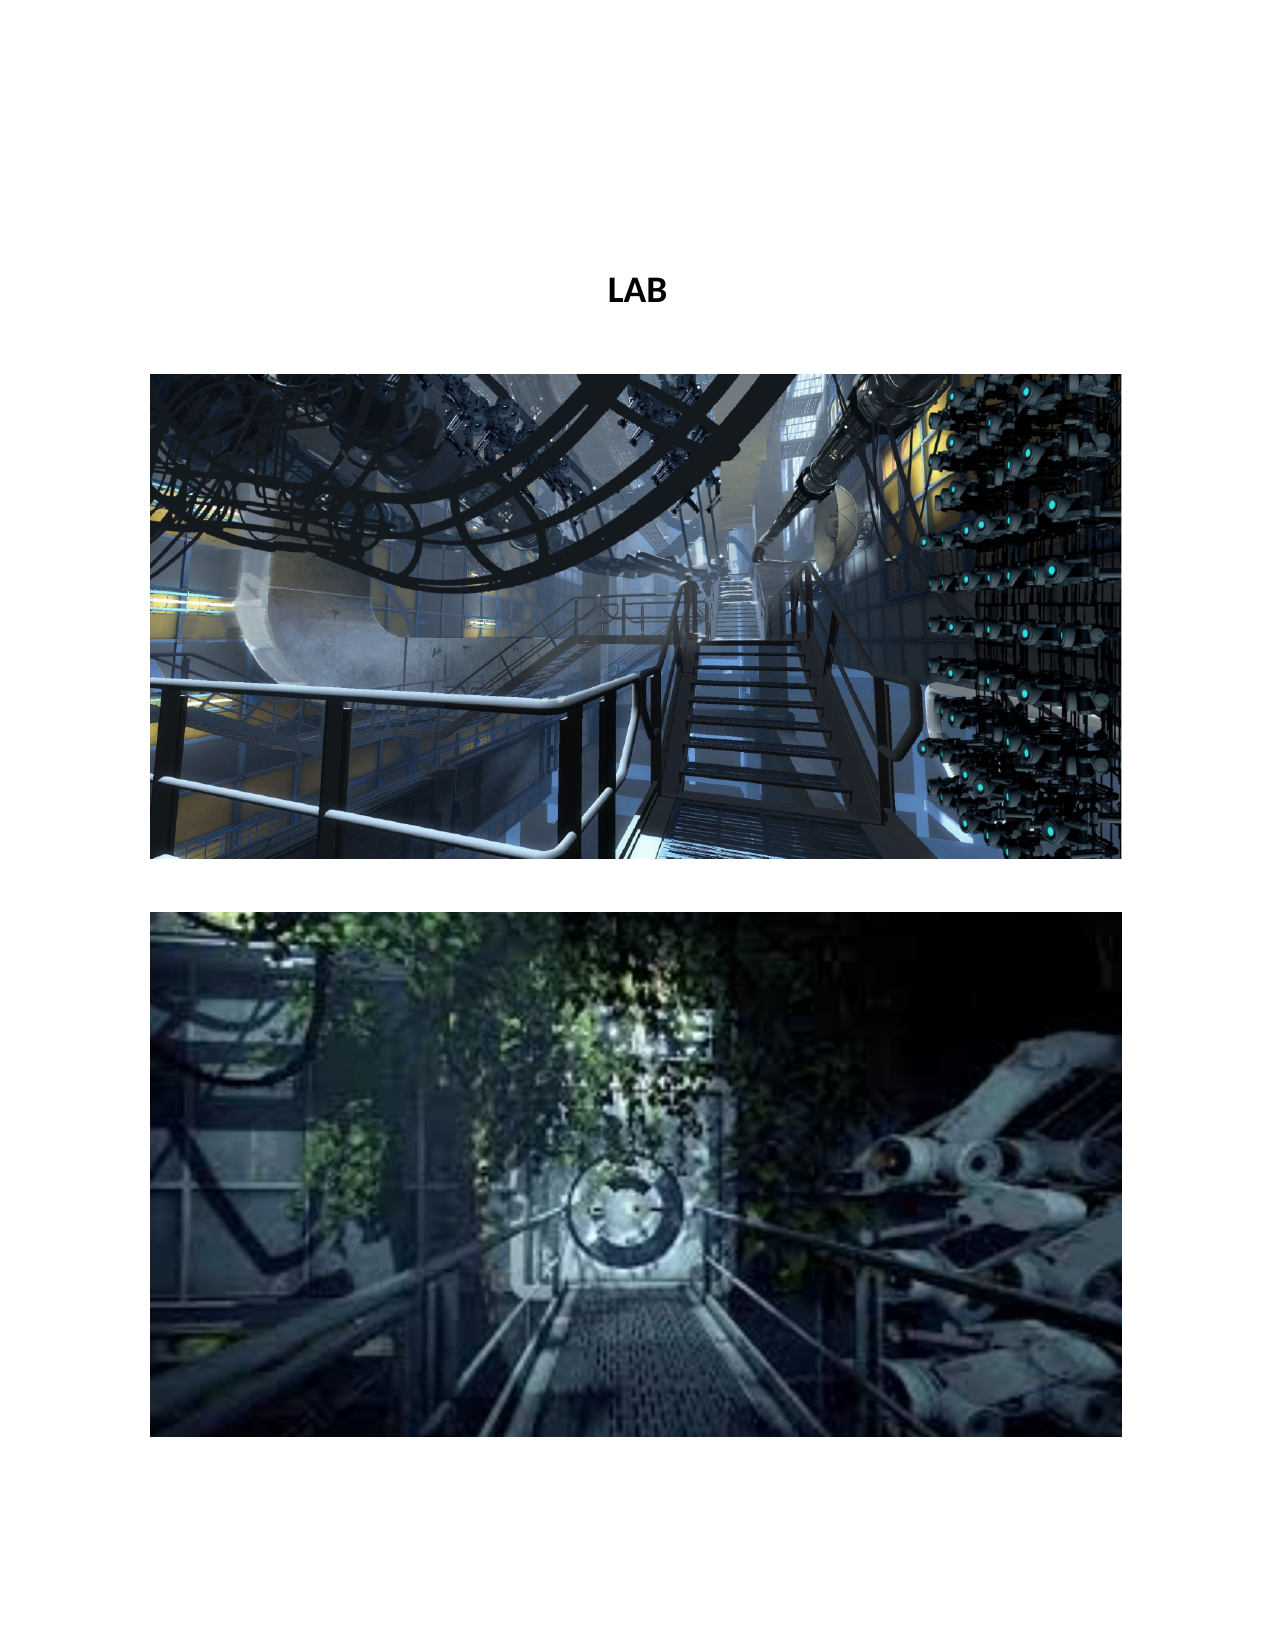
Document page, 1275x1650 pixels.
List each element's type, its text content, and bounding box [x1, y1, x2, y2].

picture [150, 374, 1122, 859]
picture [150, 912, 1122, 1437]
text LAB [150, 266, 1125, 312]
